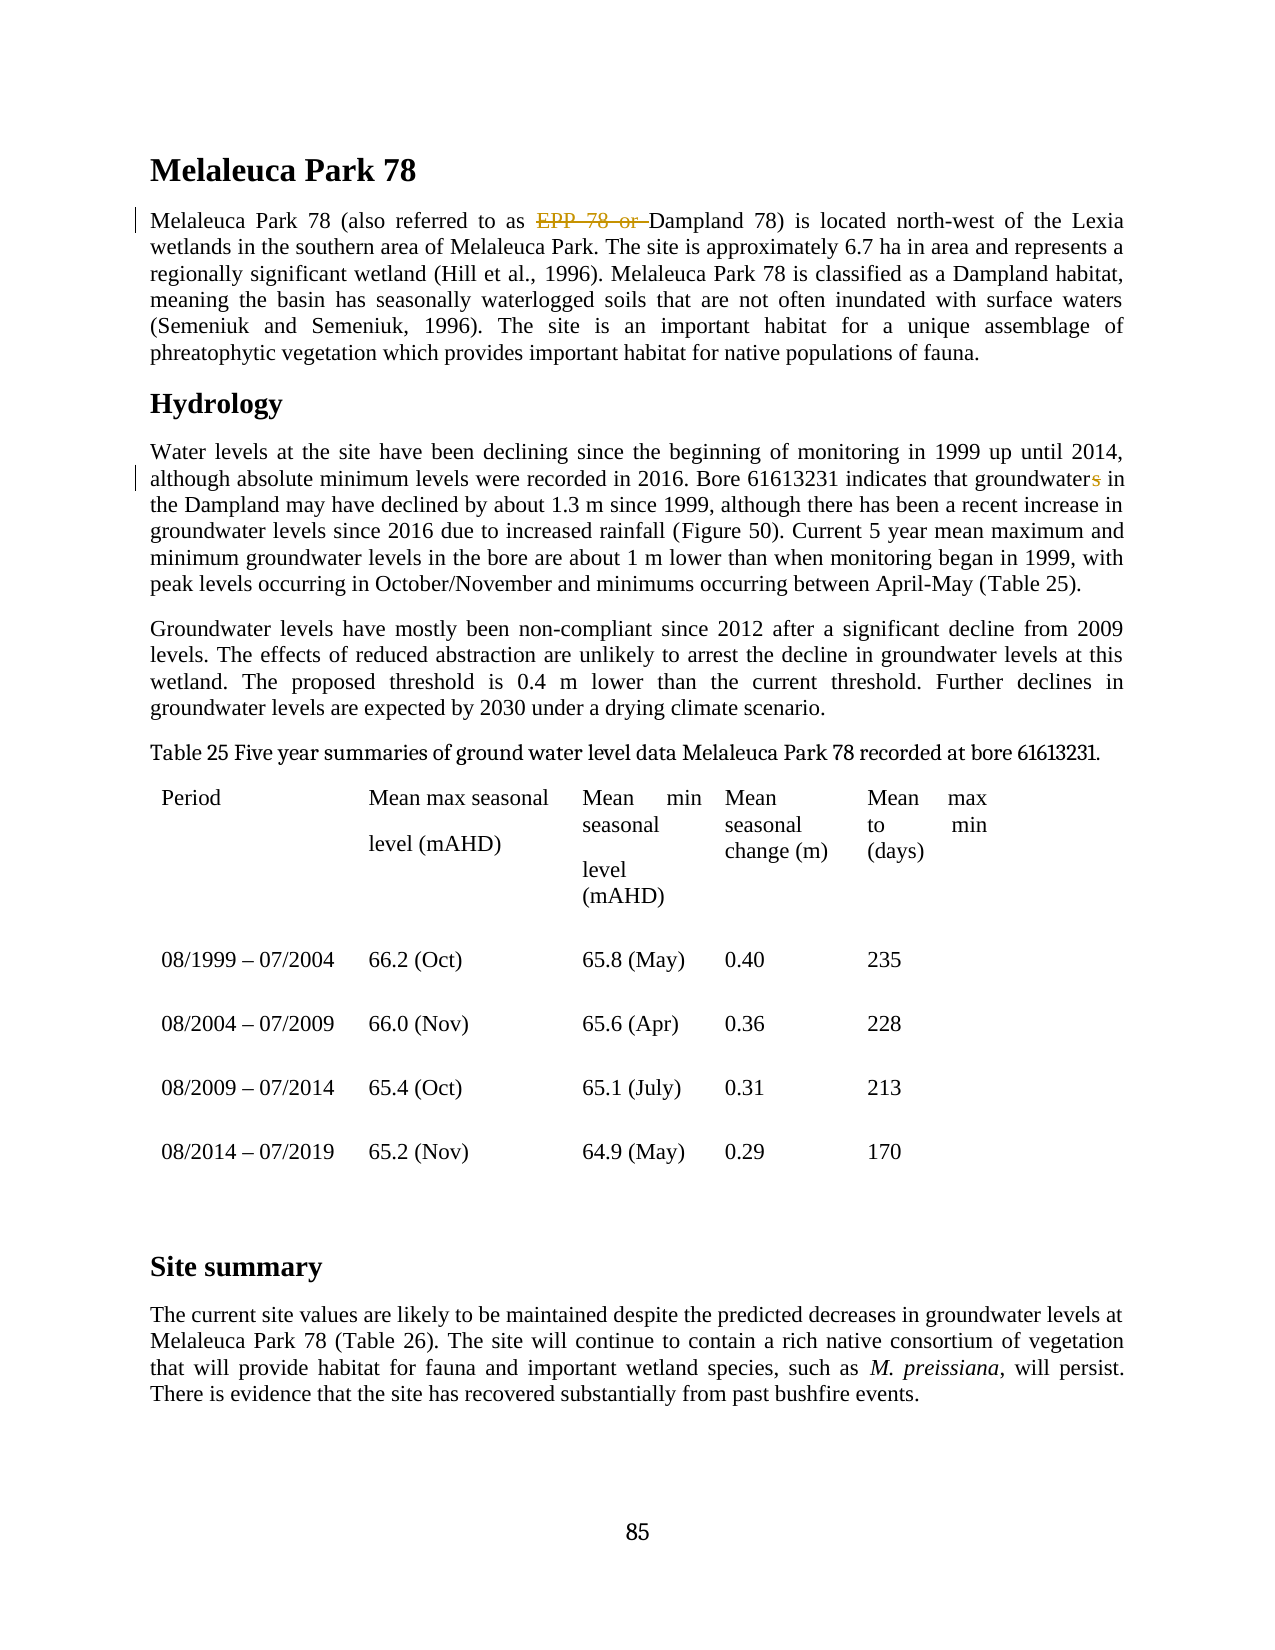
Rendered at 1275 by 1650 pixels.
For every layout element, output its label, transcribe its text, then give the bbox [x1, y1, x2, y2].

table_cell 235 [856, 928, 998, 991]
subtitle Melaleuca Park 78 [150, 150, 1125, 188]
table_header Mean max to min (days) [856, 766, 998, 927]
text Melaleuca Park 78 (also referred to as Dampland 78) is located north-west of the Lexia wetlands in the southern area of Melaleuca Park. The site is approximately 6.7 ha in area and represents a regionally significant wetland (Hill et al., 1996). Melaleuca Park 78 is classified as a Dampland habitat, meaning the basin has seasonally waterlogged soils that are not often inundated with surface waters (Semeniuk and Semeniuk, 1996). The site is an important habitat for a unique assemblage of phreatophytic vegetation which provides important habitat for native populations of fauna. [150, 207, 1125, 365]
table_cell 65.8 (May) [571, 928, 713, 991]
table_header Mean seasonal change (m) [713, 766, 856, 927]
table_cell 0.36 [713, 991, 856, 1055]
table_cell 08/2004 – 07/2009 [150, 991, 357, 1055]
table_cell 0.31 [713, 1055, 856, 1119]
table_cell 65.2 (Nov) [357, 1119, 571, 1183]
table_cell 66.0 (Nov) [357, 991, 571, 1055]
table_cell 0.40 [713, 928, 856, 991]
subtitle Site summary [150, 1249, 1125, 1282]
table_cell 228 [856, 991, 998, 1055]
table_cell 65.4 (Oct) [357, 1055, 571, 1119]
table_cell 213 [856, 1055, 998, 1119]
table_cell 08/2009 – 07/2014 [150, 1055, 357, 1119]
table_cell 08/1999 – 07/2004 [150, 928, 357, 991]
table_cell 64.9 (May) [571, 1119, 713, 1183]
table_cell 170 [856, 1119, 998, 1183]
text The current site values are likely to be maintained despite the predicted decreases in groundwater levels at Melaleuca Park 78 (Table 26). The site will continue to contain a rich native consortium of vegetation that will provide habitat for fauna and important wetland species, such as M. preissiana, will persist. There is evidence that the site has recovered substantially from past bushfire events. [150, 1301, 1125, 1406]
table_cell 0.29 [713, 1119, 856, 1183]
table_cell 65.6 (Apr) [571, 991, 713, 1055]
table_cell 65.1 (July) [571, 1055, 713, 1119]
table_header Mean max seasonal level (mAHD) [357, 766, 571, 927]
table_header Mean min seasonal level (mAHD) [571, 766, 713, 927]
text Water levels at the site have been declining since the beginning of monitoring in 1999 up until 2014, although absolute minimum levels were recorded in 2016. Bore 61613231 indicates that groundwater in the Dampland may have declined by about 1.3 m since 1999, although there has been a recent increase in groundwater levels since 2016 due to increased rainfall (Figure 50). Current 5 year mean maximum and minimum groundwater levels in the bore are about 1 m lower than when monitoring began in 1999, with peak levels occurring in October/November and minimums occurring between April-May (Table 25). [150, 438, 1125, 596]
subtitle Hydrology [150, 386, 1125, 419]
table_cell 08/2014 – 07/2019 [150, 1119, 357, 1183]
table_header Period [150, 766, 357, 927]
table_cell 66.2 (Oct) [357, 928, 571, 991]
text Groundwater levels have mostly been non-compliant since 2012 after a significant decline from 2009 levels. The effects of reduced abstraction are unlikely to arrest the decline in groundwater levels at this wetland. The proposed threshold is 0.4 m lower than the current threshold. Further declines in groundwater levels are expected by 2030 under a drying climate scenario. [150, 615, 1125, 721]
